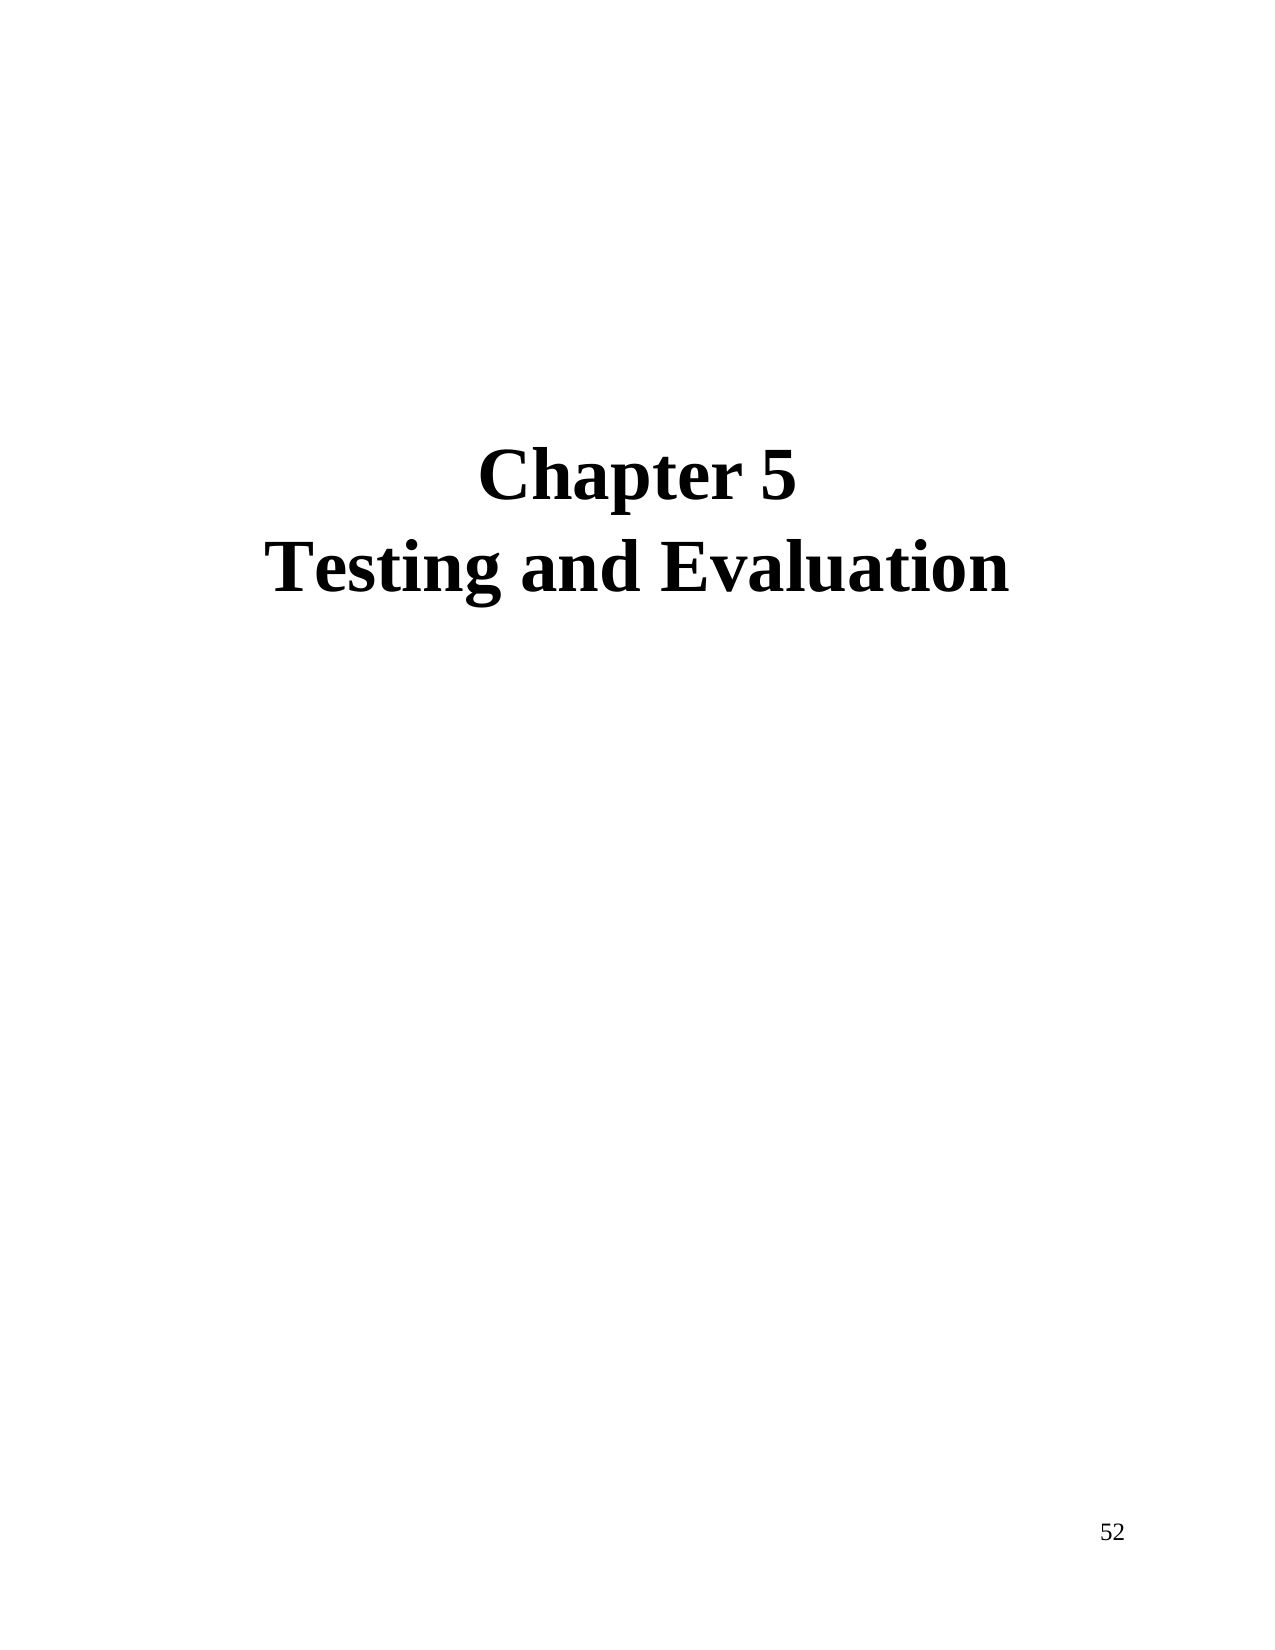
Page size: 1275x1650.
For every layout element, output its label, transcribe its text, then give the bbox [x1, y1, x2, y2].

text Testing and Evaluation [150, 522, 1125, 608]
subtitle Chapter 5 [150, 429, 1125, 515]
